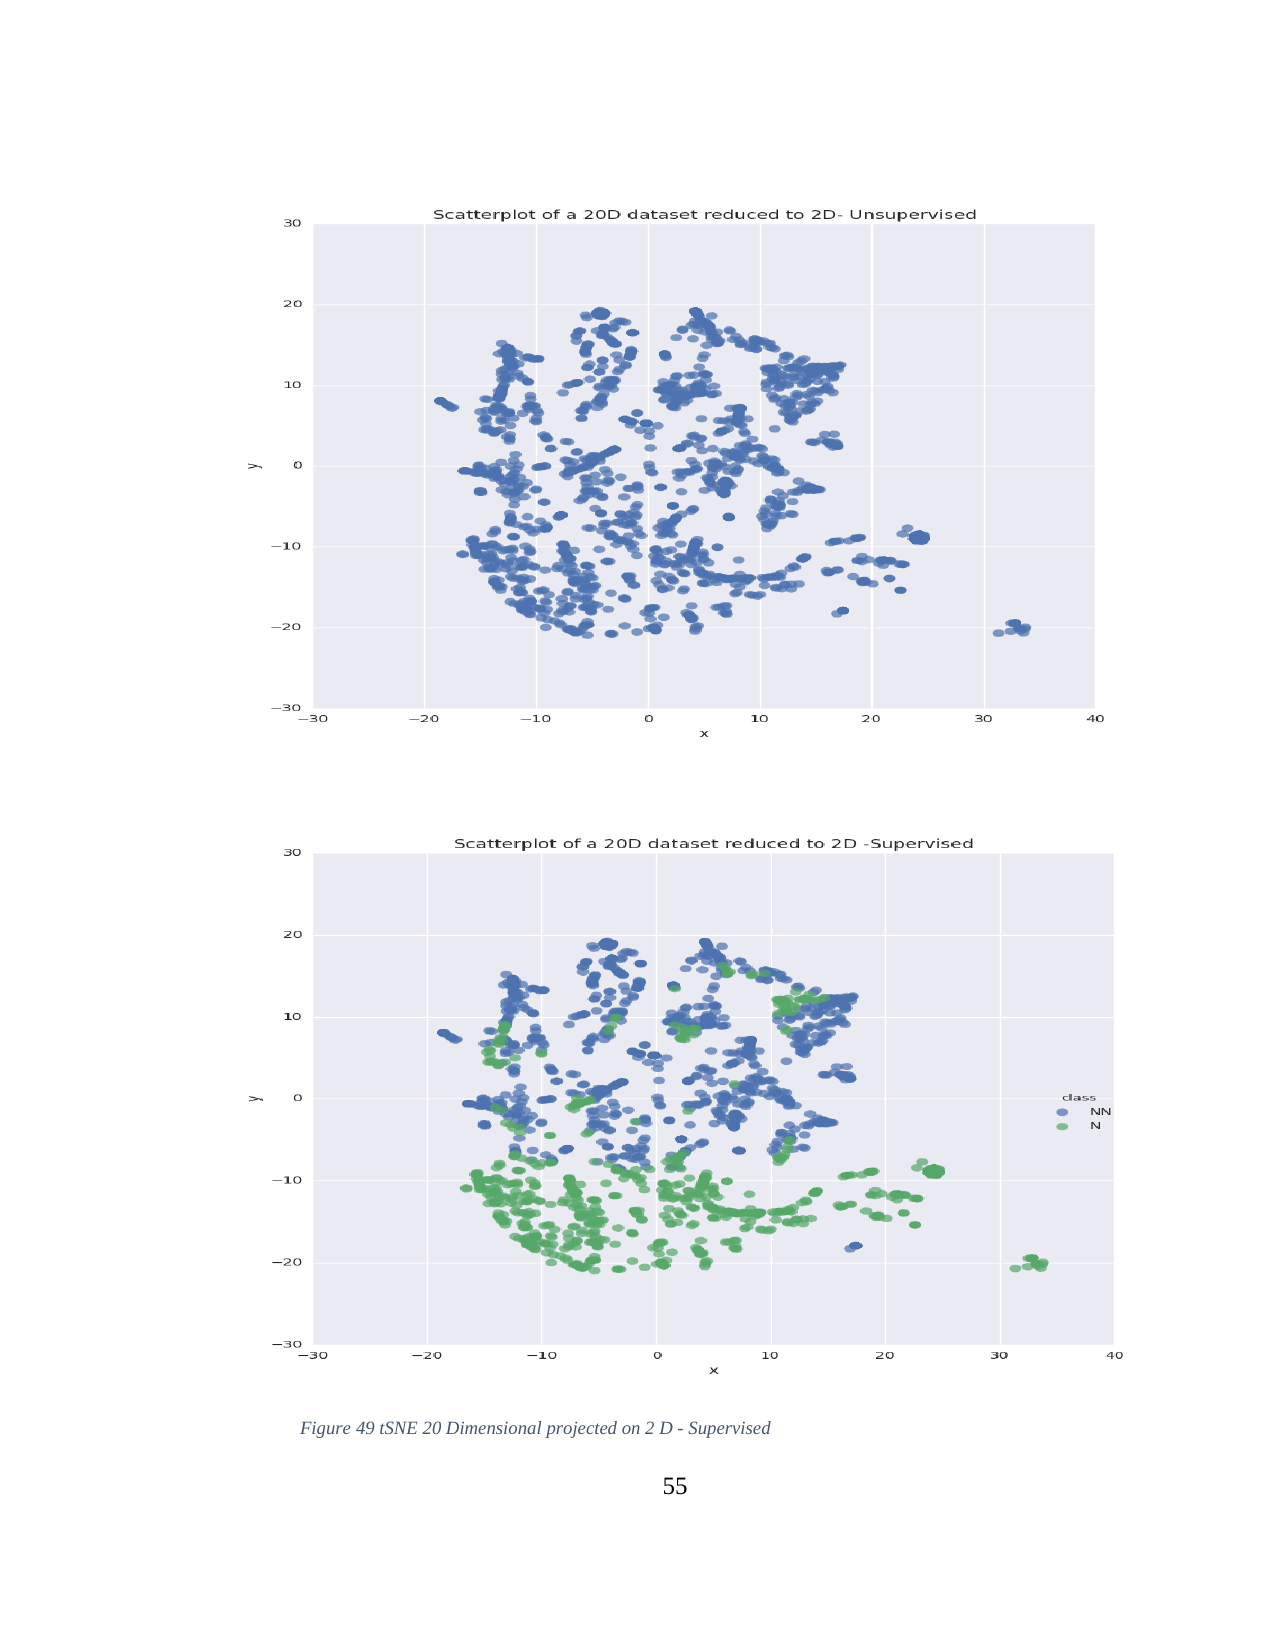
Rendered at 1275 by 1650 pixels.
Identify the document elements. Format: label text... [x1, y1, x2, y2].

picture [225, 837, 1125, 1388]
picture [225, 207, 1125, 751]
